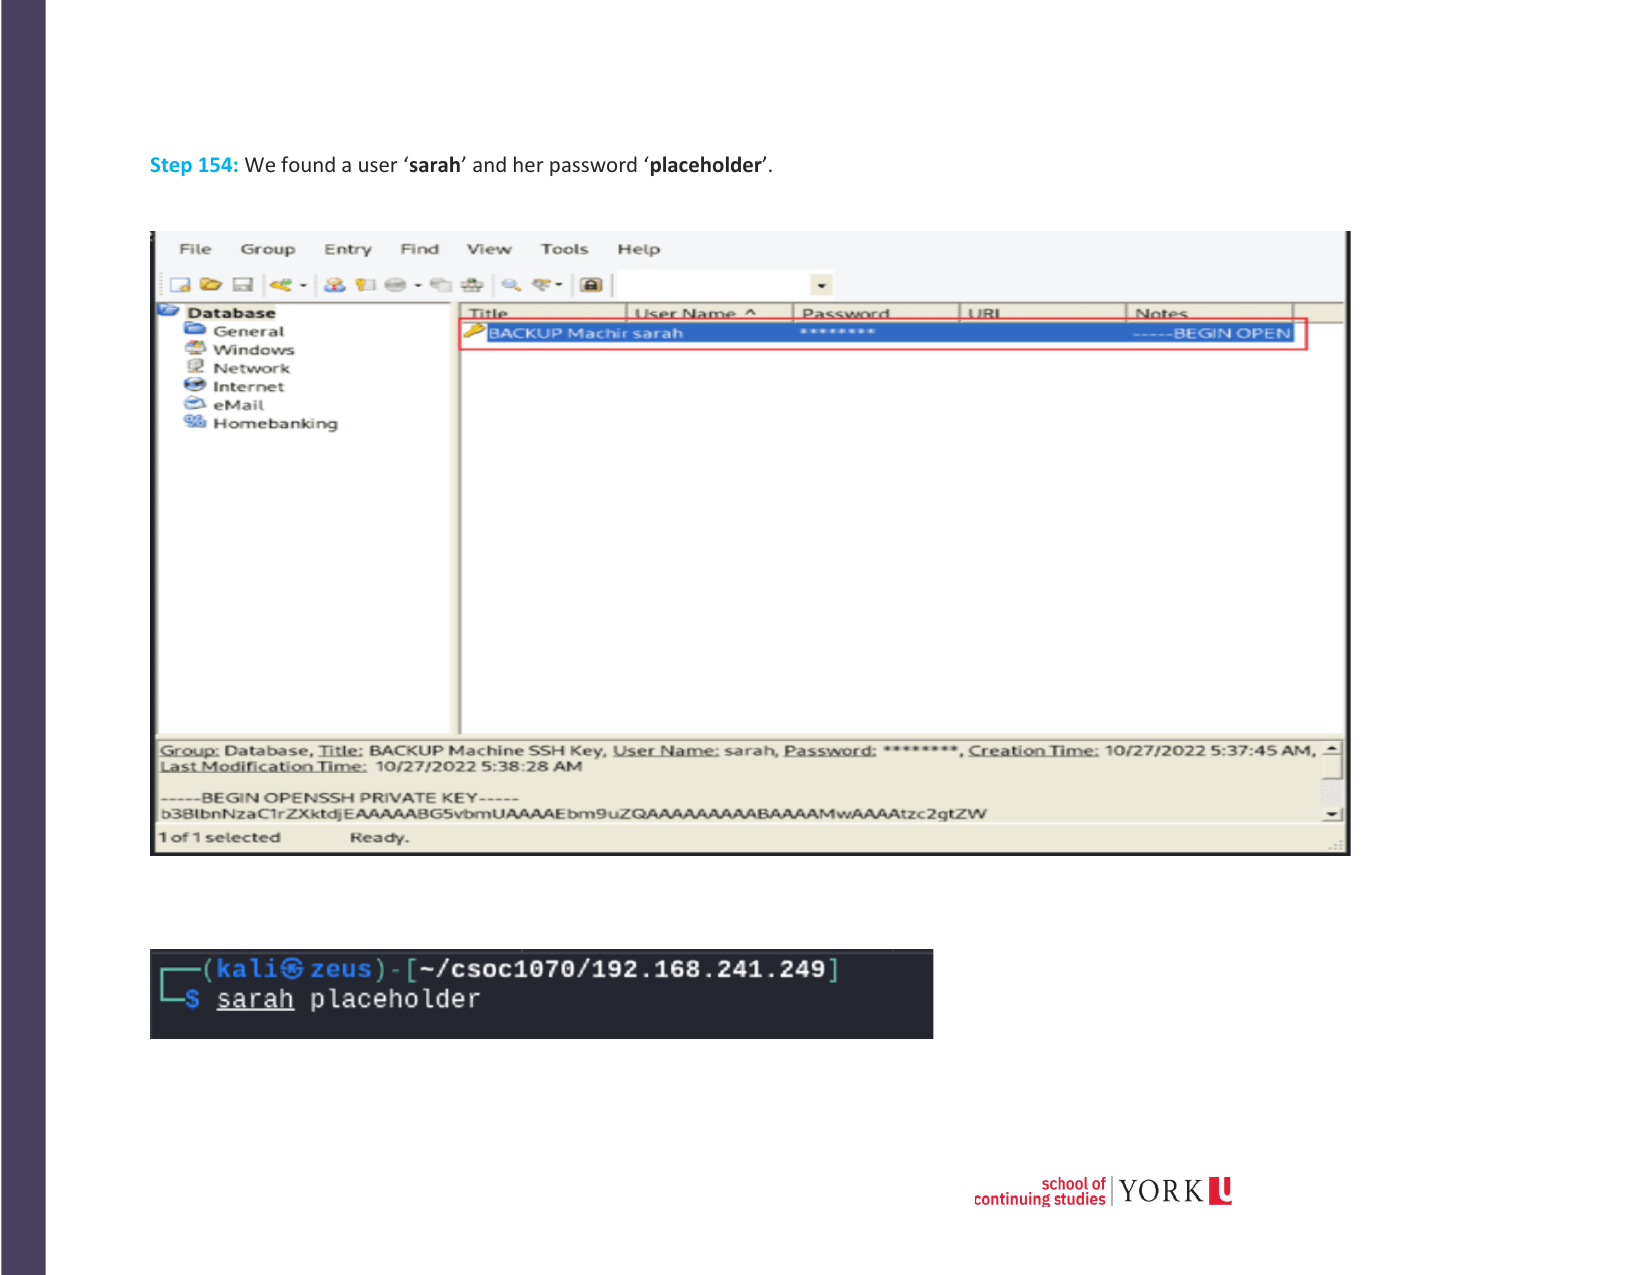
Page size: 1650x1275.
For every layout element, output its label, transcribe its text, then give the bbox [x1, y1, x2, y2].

text Step 154: We found a user ‘sarah’ and her password ‘placeholder’. [150, 150, 1500, 178]
picture [150, 231, 1351, 856]
picture [150, 949, 934, 1039]
